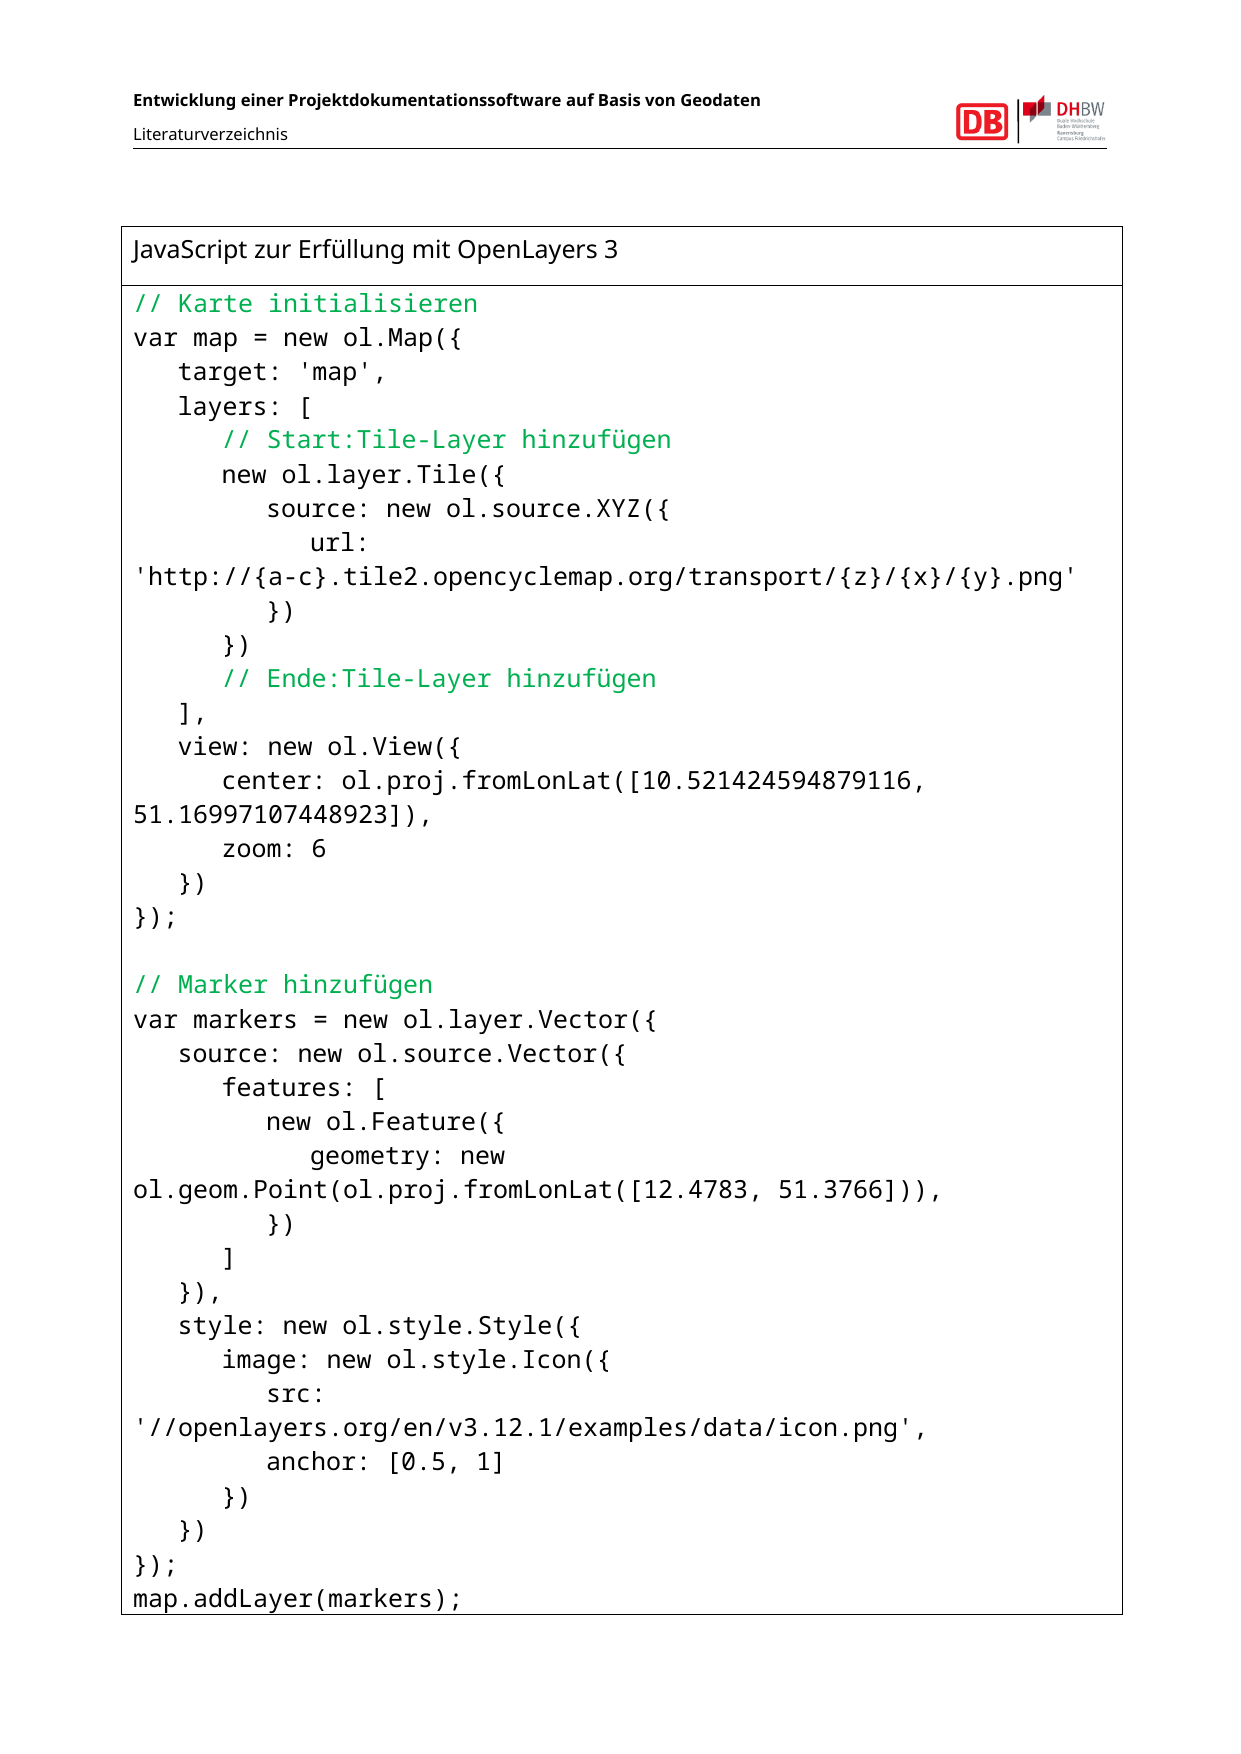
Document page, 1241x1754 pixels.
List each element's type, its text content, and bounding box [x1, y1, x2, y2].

table_header JavaScript zur Erfüllung mit OpenLayers 3 [122, 227, 1122, 285]
picture [1023, 95, 1106, 141]
picture [956, 103, 1009, 141]
